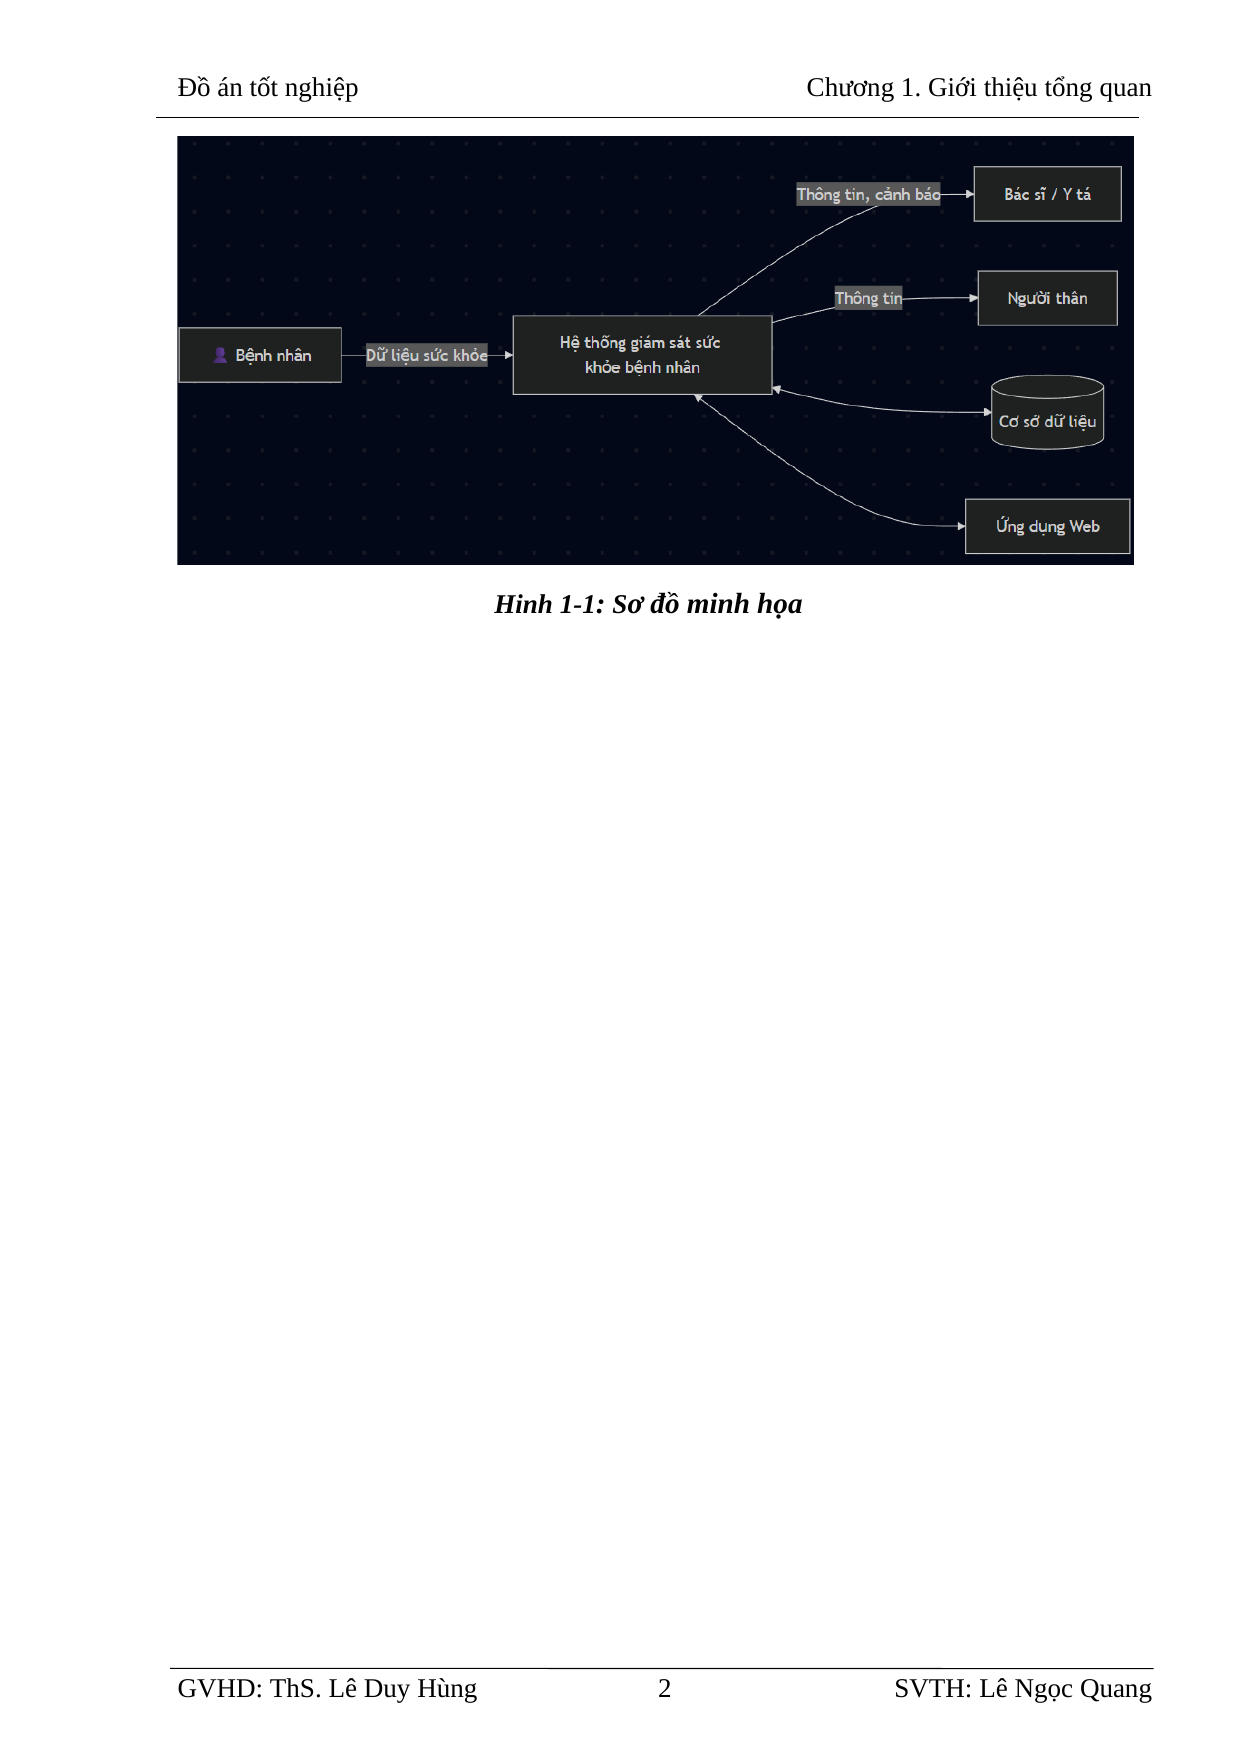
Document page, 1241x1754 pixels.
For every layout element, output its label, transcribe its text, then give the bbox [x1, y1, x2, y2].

picture [177, 136, 1134, 565]
text Hinh 1-1: Sơ đồ minh họa [177, 586, 1122, 619]
